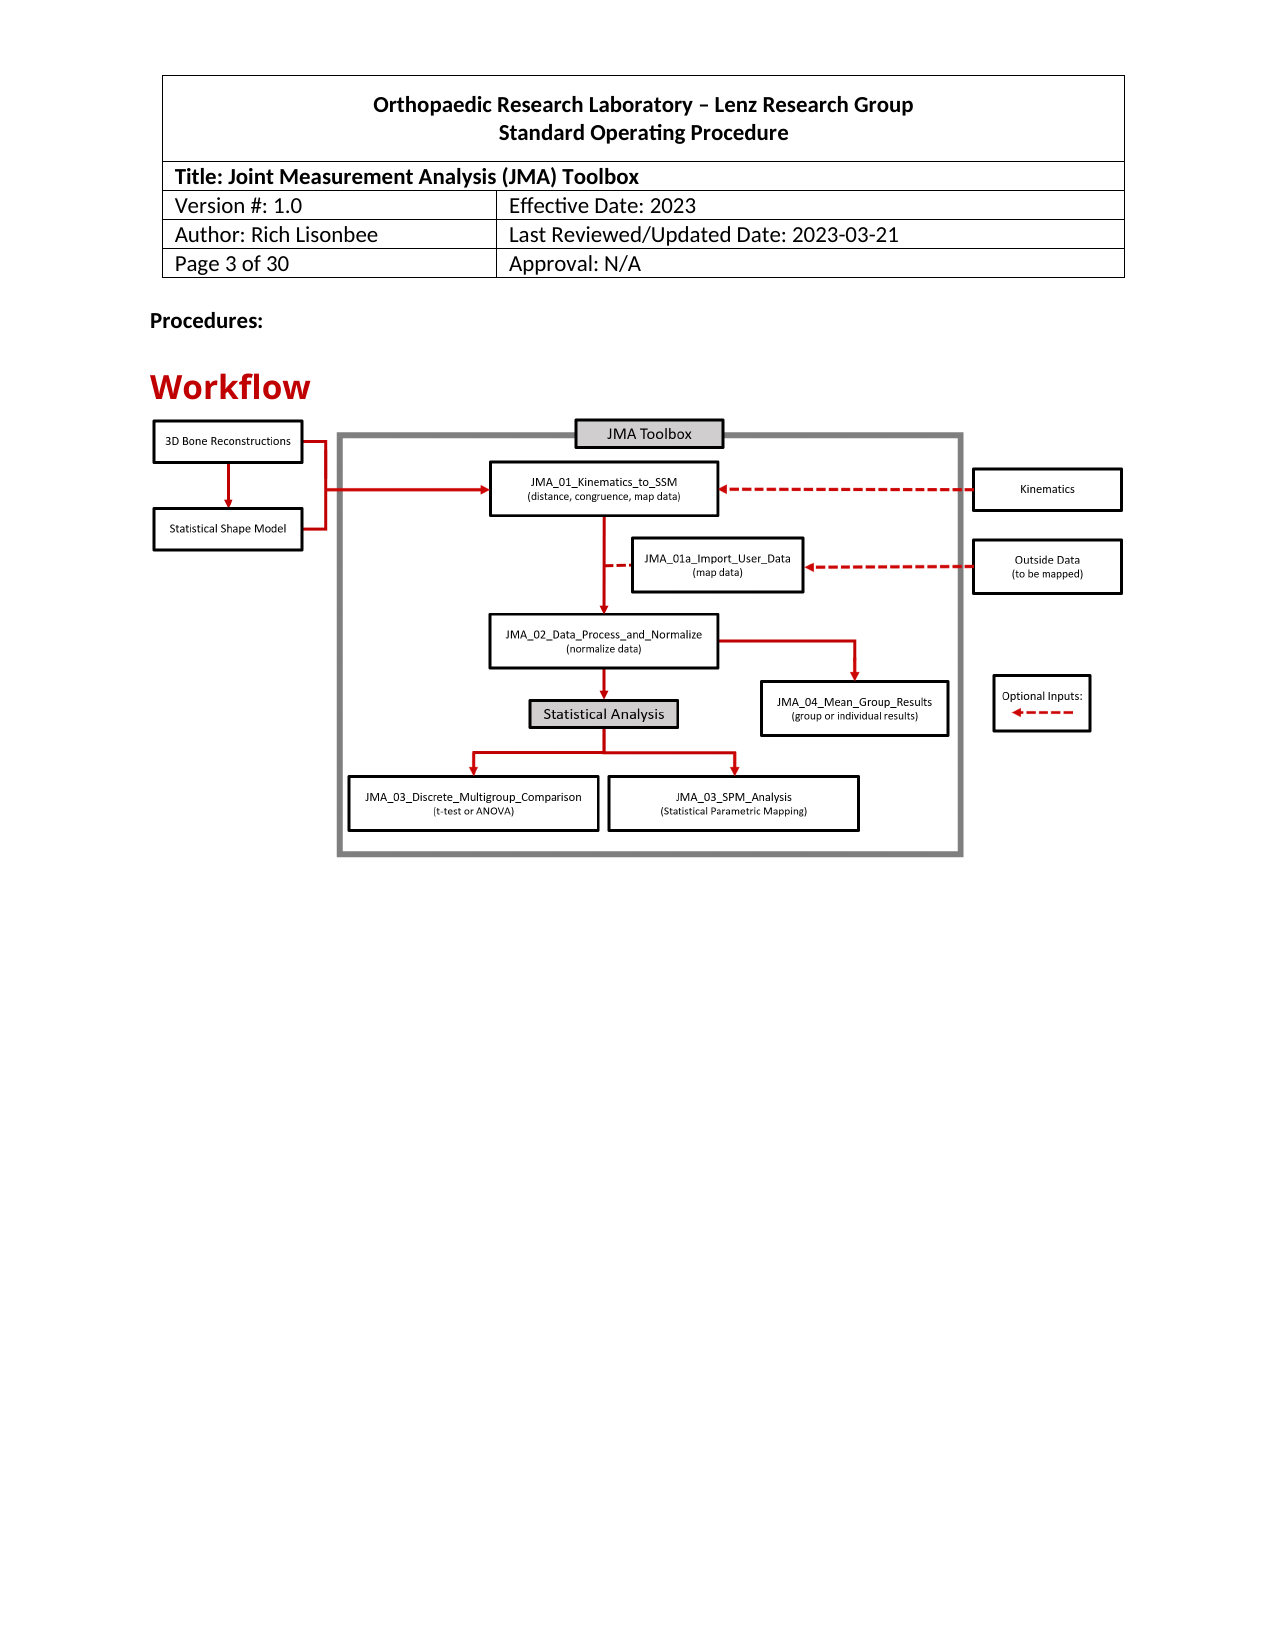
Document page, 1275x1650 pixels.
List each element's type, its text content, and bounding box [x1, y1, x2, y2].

text Procedures: [150, 306, 1125, 334]
subtitle Workflow [150, 363, 1125, 409]
picture [150, 415, 1125, 862]
